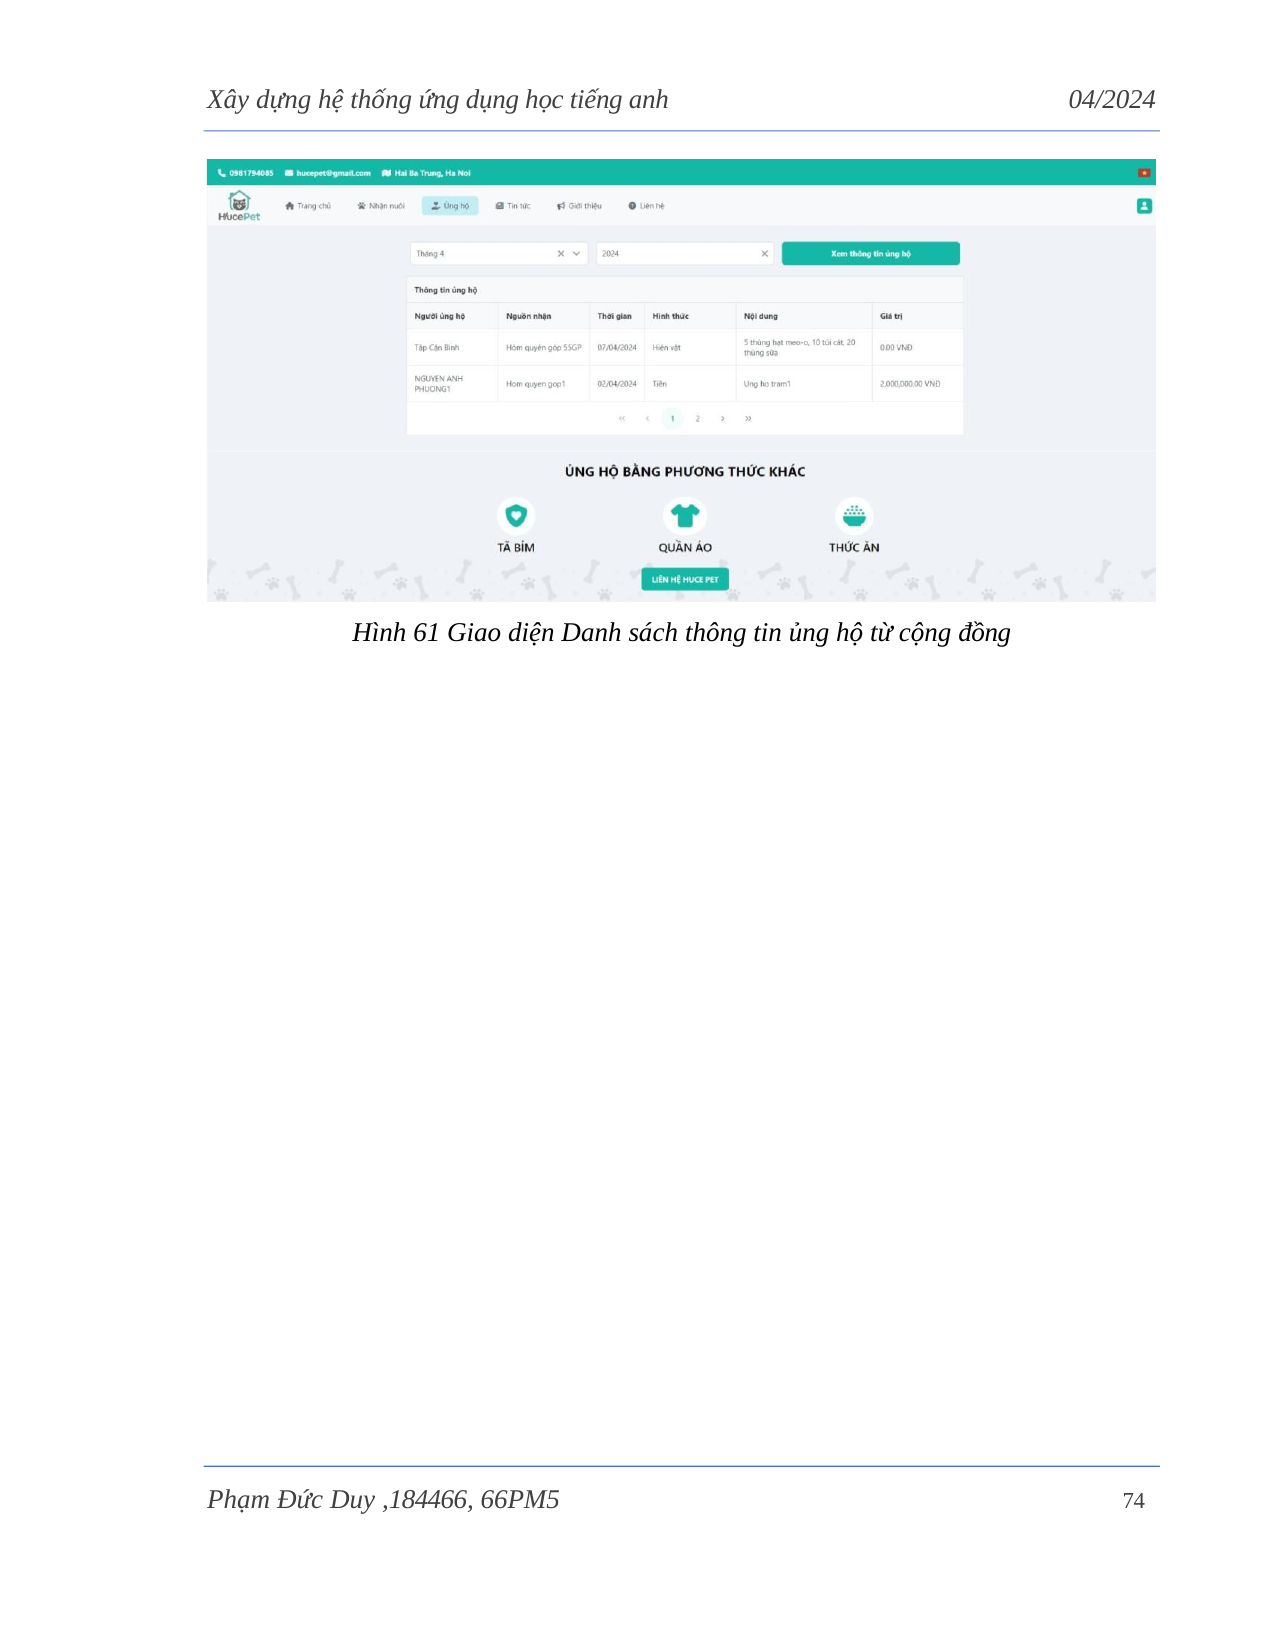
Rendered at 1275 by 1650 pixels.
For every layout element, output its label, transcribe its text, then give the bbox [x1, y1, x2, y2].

picture [206, 159, 1156, 602]
text Hình 61 Giao diện Danh sách thông tin ủng hộ từ cộng đồng [340, 616, 1023, 647]
